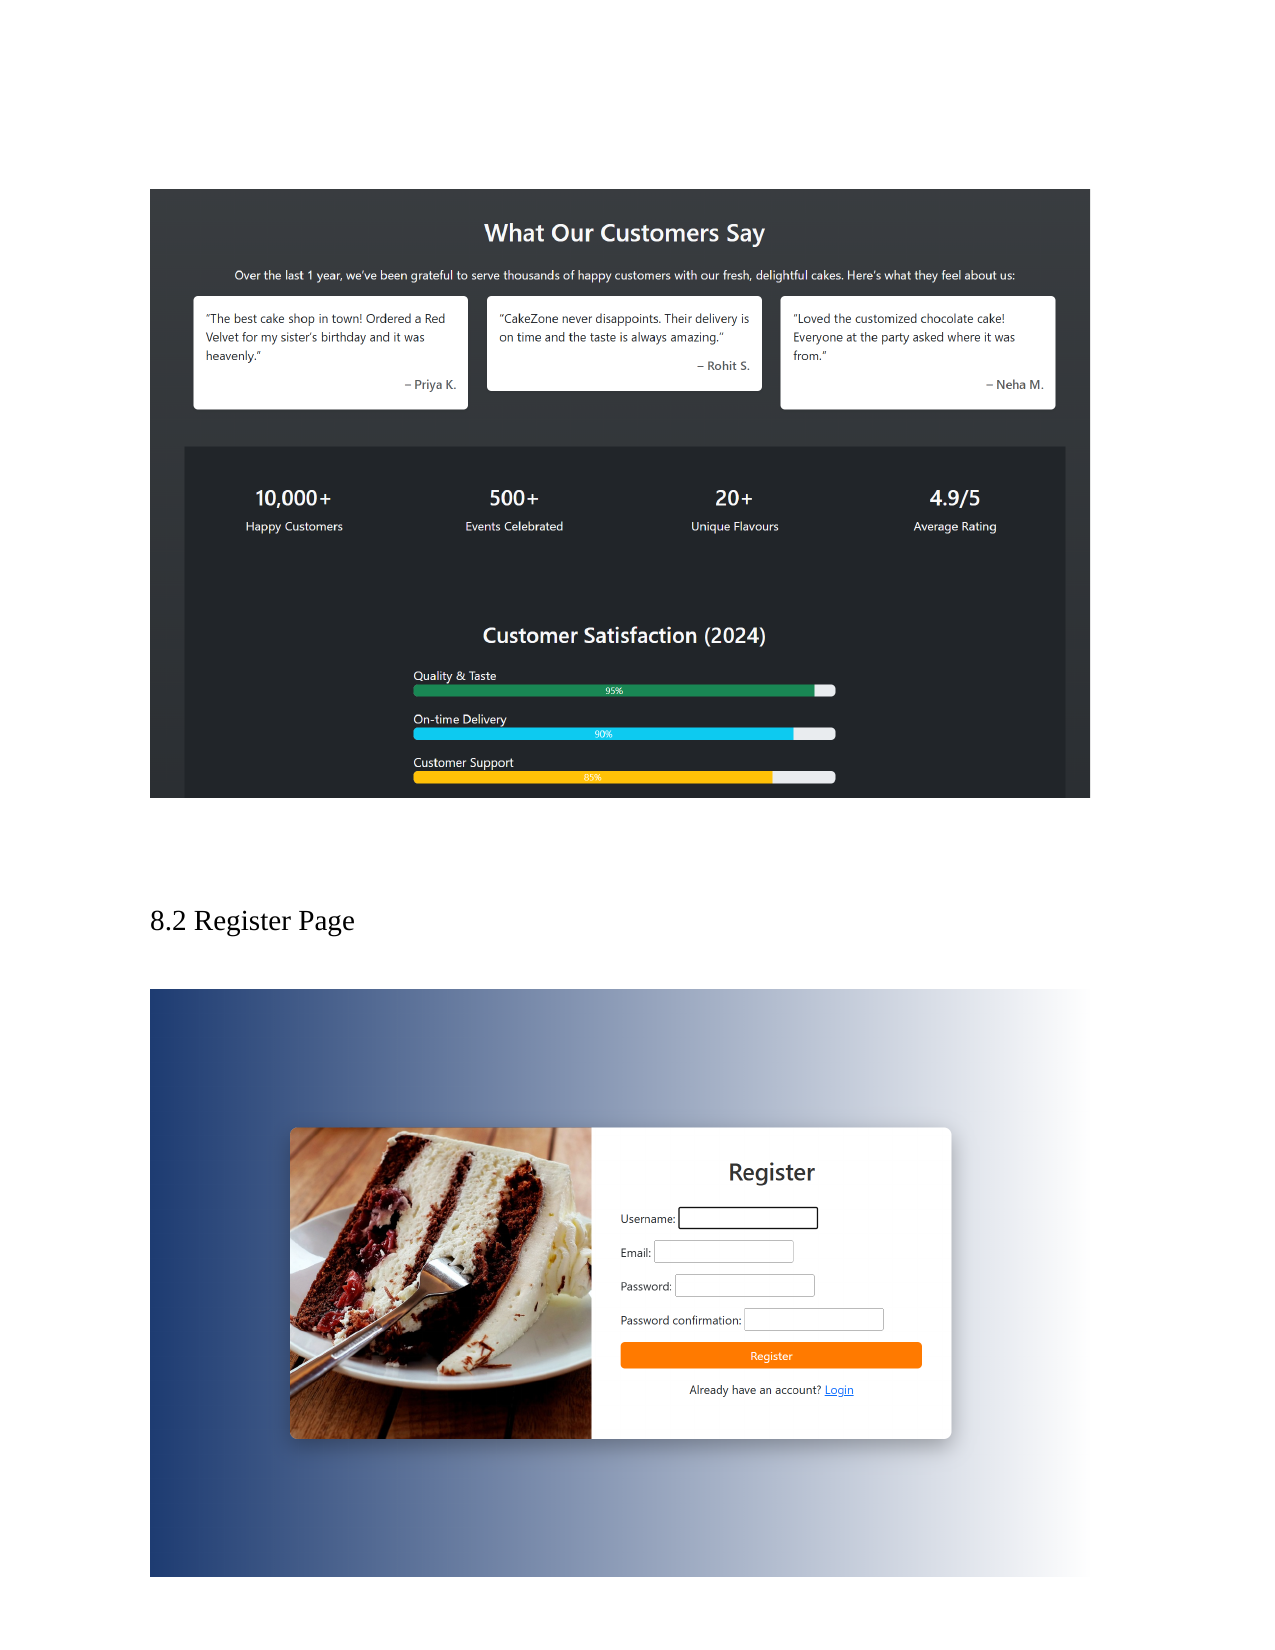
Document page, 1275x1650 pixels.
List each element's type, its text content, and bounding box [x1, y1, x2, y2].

text 8.2 Register Page [150, 903, 1162, 937]
picture [150, 989, 1091, 1577]
picture [150, 189, 1091, 798]
